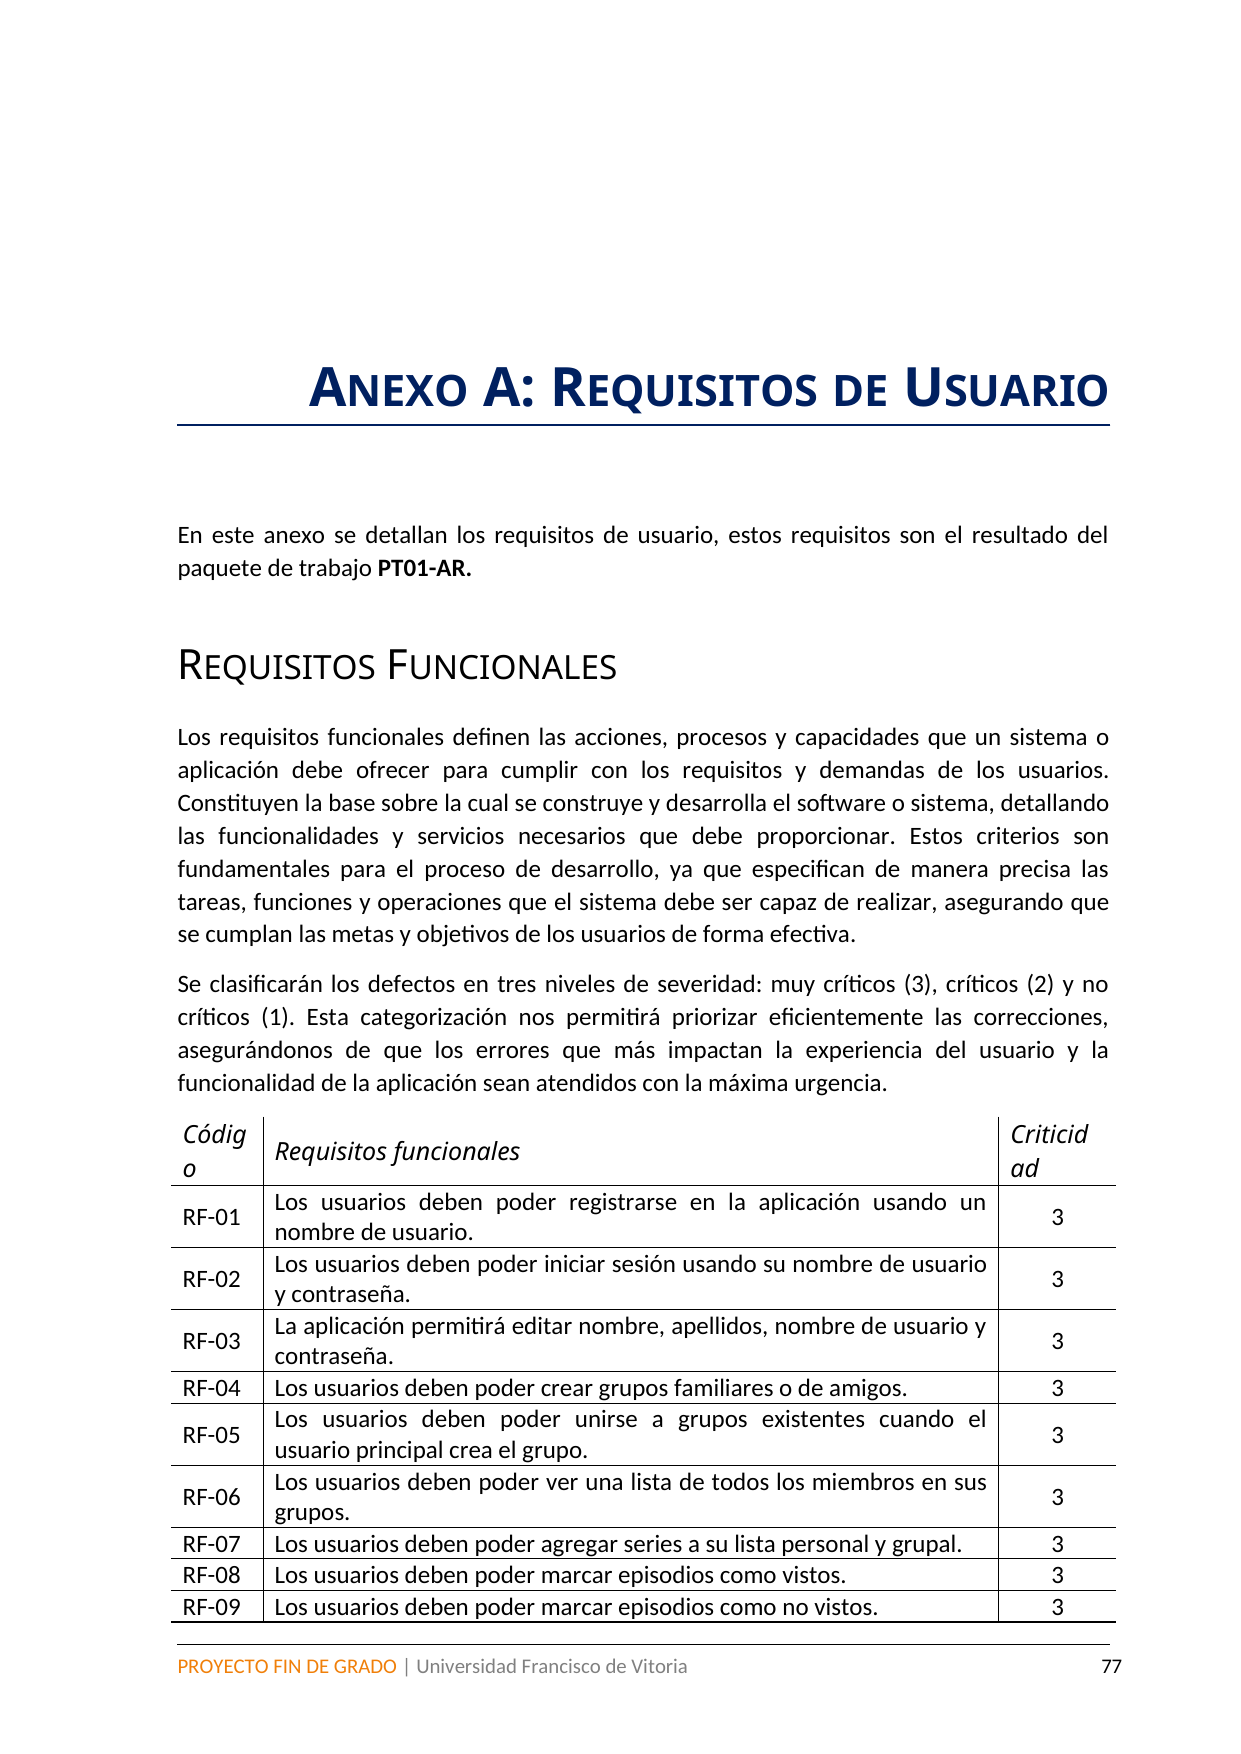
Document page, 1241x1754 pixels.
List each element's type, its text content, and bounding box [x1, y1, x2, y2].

table_cell Los usuarios deben poder iniciar sesión usando su nombre de usuario y contraseña. [264, 1248, 998, 1309]
table_cell RF-09 [171, 1591, 263, 1621]
table_cell 3 [999, 1591, 1116, 1621]
table_cell RF-05 [171, 1404, 263, 1464]
table_cell 3 [999, 1404, 1116, 1464]
table_cell RF-08 [171, 1559, 263, 1590]
table_cell 3 [999, 1372, 1116, 1402]
table_cell 3 [999, 1186, 1116, 1247]
table_cell RF-04 [171, 1372, 263, 1402]
table_cell Los usuarios deben poder crear grupos familiares o de amigos. [264, 1372, 998, 1402]
table_cell RF-06 [171, 1466, 263, 1527]
table_cell RF-01 [171, 1186, 263, 1247]
table_cell 3 [999, 1310, 1116, 1371]
text Se clasificarán los defectos en tres niveles de severidad: muy críticos (3), críticos (2) y no críticos (1). Esta categorización nos permitirá priorizar eficientemente las correcciones, asegurándonos de que los errores que más impactan la experiencia del usuario y la funcionalidad de la aplicación sean atendidos con la máxima urgencia. [177, 968, 1110, 1097]
table_cell 3 [999, 1248, 1116, 1309]
subtitle Anexo A: Requisitos de Usuario [177, 348, 1110, 424]
table_cell RF-07 [171, 1528, 263, 1558]
text Los requisitos funcionales definen las acciones, procesos y capacidades que un sistema o aplicación debe ofrecer para cumplir con los requisitos y demandas de los usuarios. Constituyen la base sobre la cual se construye y desarrolla el software o sistema, detallando las funcionalidades y servicios necesarios que debe proporcionar. Estos criterios son fundamentales para el proceso de desarrollo, ya que especifican de manera precisa las tareas, funciones y operaciones que el sistema debe ser capaz de realizar, asegurando que se cumplan las metas y objetivos de los usuarios de forma efectiva. [177, 721, 1110, 949]
table_cell Los usuarios deben poder agregar series a su lista personal y grupal. [264, 1528, 998, 1558]
table_cell 3 [999, 1466, 1116, 1527]
table_cell Los usuarios deben poder marcar episodios como no vistos. [264, 1591, 998, 1621]
subtitle Requisitos Funcionales [177, 635, 1110, 692]
table_cell 3 [999, 1559, 1116, 1590]
table_cell RF-02 [171, 1248, 263, 1309]
table_cell Los usuarios deben poder registrarse en la aplicación usando un nombre de usuario. [264, 1186, 998, 1247]
text En este anexo se detallan los requisitos de usuario, estos requisitos son el resultado del paquete de trabajo PT01-AR. [177, 519, 1110, 582]
table_header Código [171, 1117, 263, 1185]
table_header Criticidad [999, 1117, 1116, 1185]
table_cell 3 [999, 1528, 1116, 1558]
table_cell Los usuarios deben poder unirse a grupos existentes cuando el usuario principal crea el grupo. [264, 1404, 998, 1464]
table_header Requisitos funcionales [264, 1117, 998, 1185]
table_cell Los usuarios deben poder ver una lista de todos los miembros en sus grupos. [264, 1466, 998, 1527]
table_cell Los usuarios deben poder marcar episodios como vistos. [264, 1559, 998, 1590]
table_cell La aplicación permitirá editar nombre, apellidos, nombre de usuario y contraseña. [264, 1310, 998, 1371]
table_cell RF-03 [171, 1310, 263, 1371]
